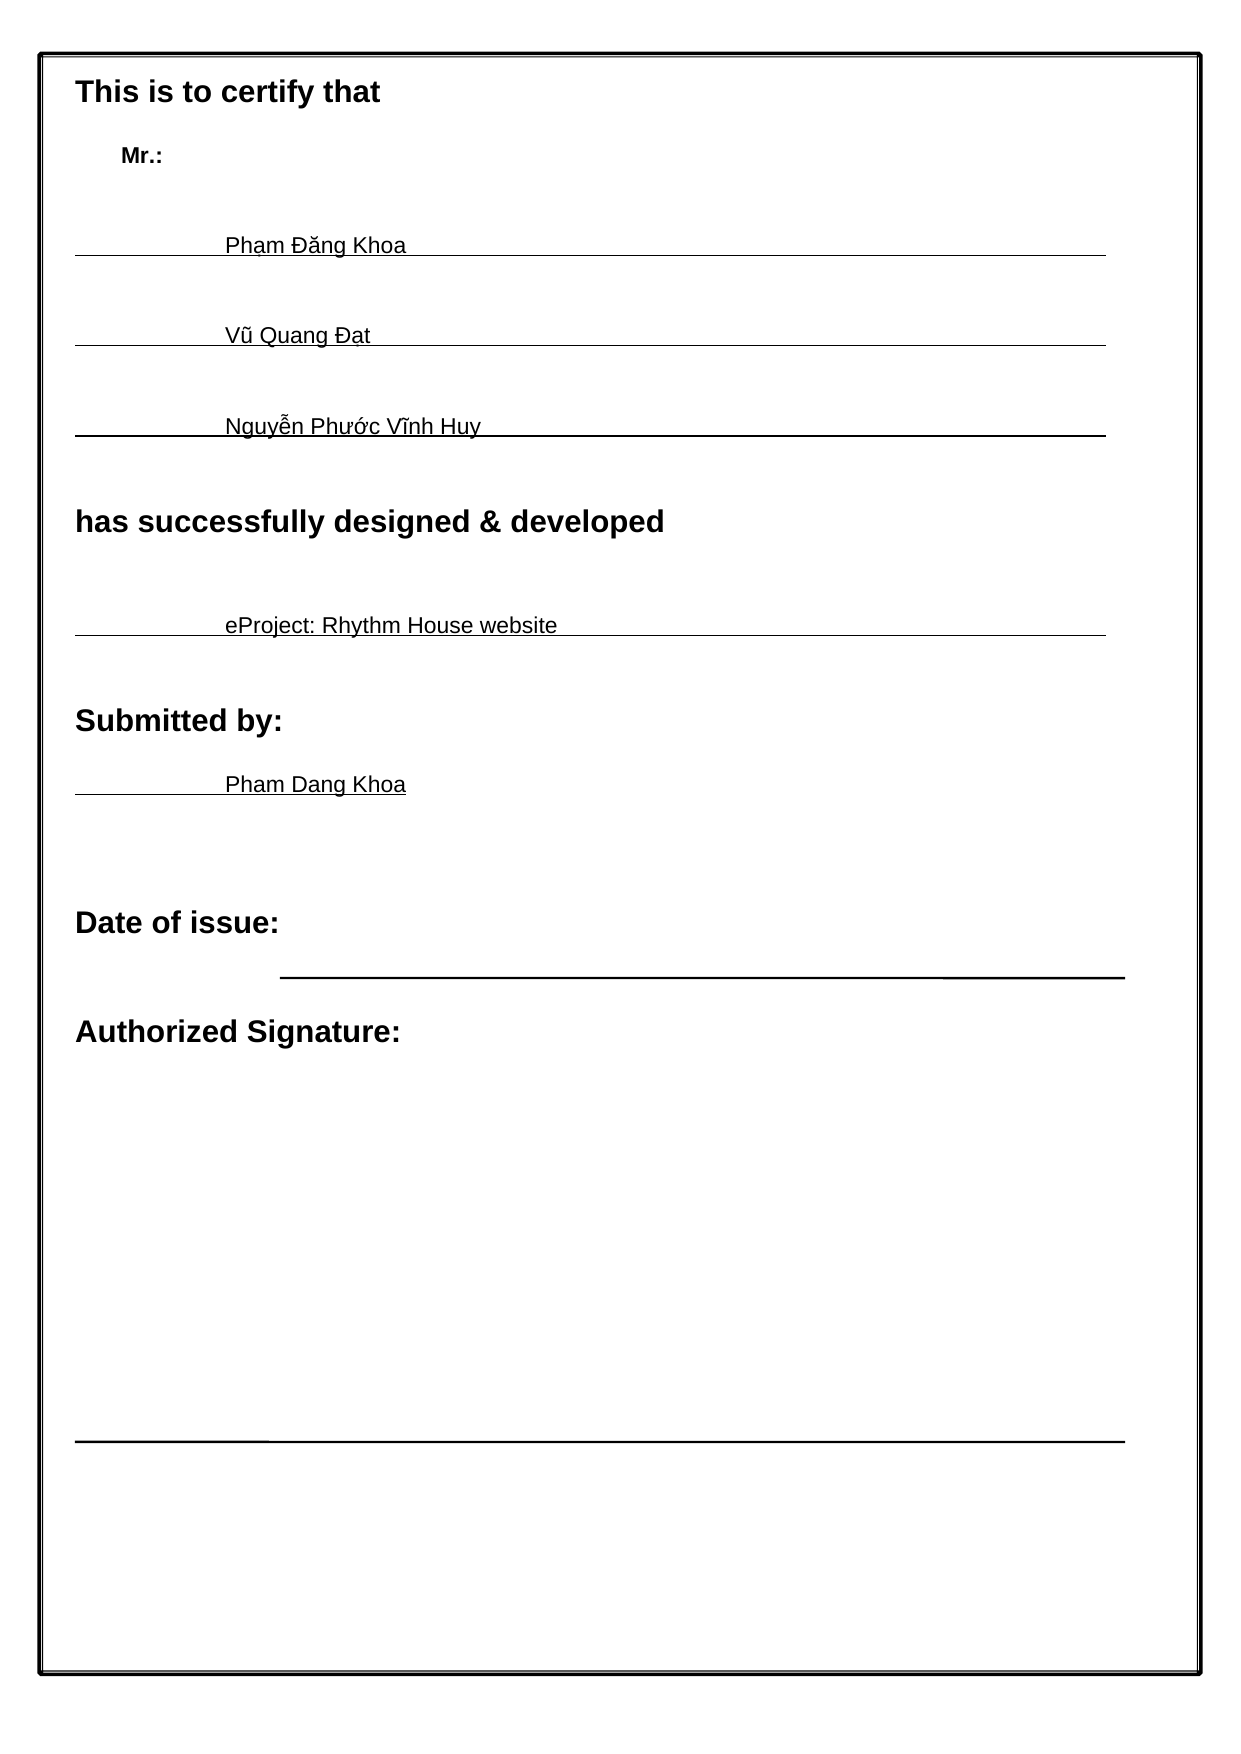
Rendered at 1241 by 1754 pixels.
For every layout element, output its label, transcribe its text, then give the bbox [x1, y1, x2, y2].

text has successfully designed & developed [75, 503, 1203, 538]
text This is to certify that [75, 73, 1203, 109]
text Vũ Quang Đạt [75, 322, 1203, 349]
text Phạm Đăng Khoa [75, 232, 1203, 259]
text Pham Dang Khoa [75, 771, 1203, 798]
text Authorized Signature: [75, 1013, 1203, 1049]
text Mr.: [75, 142, 1203, 168]
text Date of issue: [75, 904, 1203, 939]
text Nguyễn Phước Vĩnh Huy [75, 413, 1203, 439]
text Submitted by: [75, 702, 1203, 738]
text eProject: Rhythm House website [75, 612, 1203, 638]
